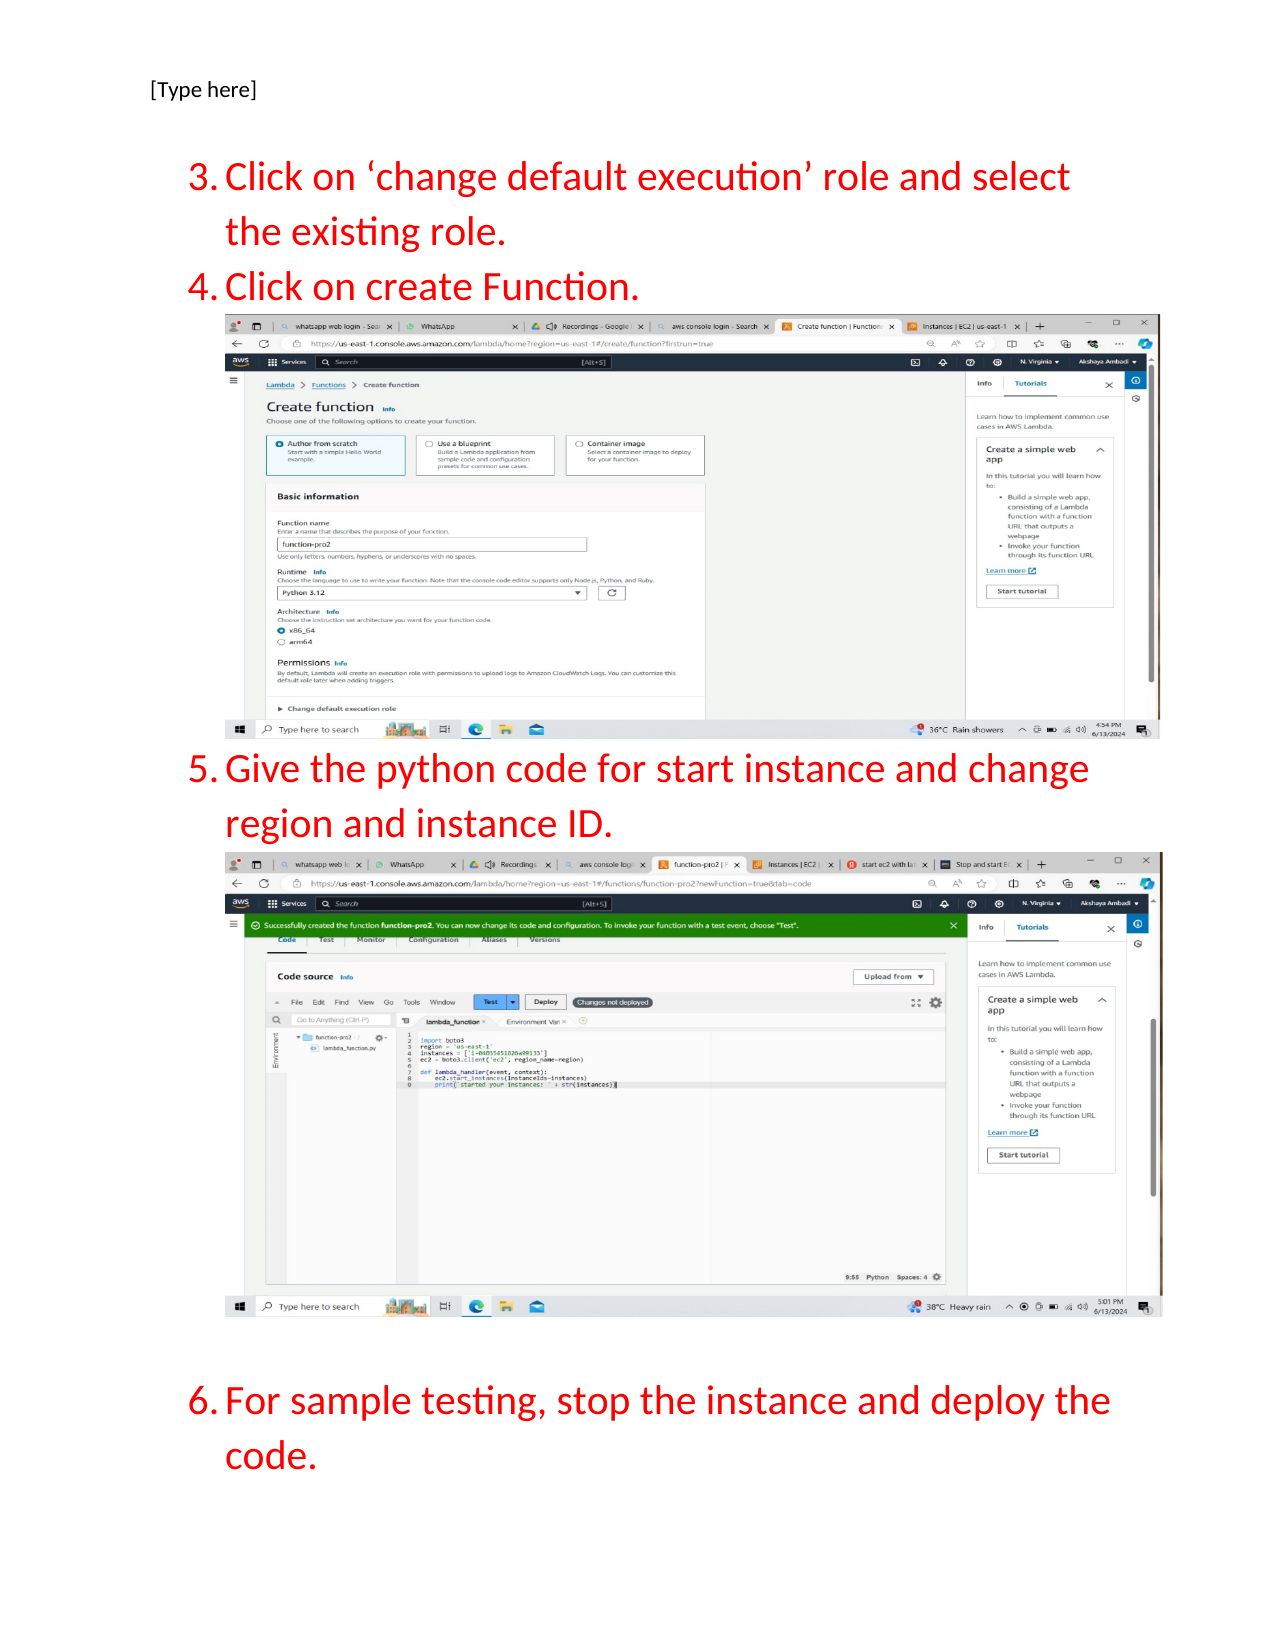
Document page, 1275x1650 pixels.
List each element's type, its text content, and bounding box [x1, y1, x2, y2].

list Give the python code for start instance and change region and instance ID. [187, 742, 1125, 848]
picture [225, 314, 1160, 739]
list Click on ‘change default execution’ role and select the existing role. [187, 150, 1125, 256]
list For sample testing, stop the instance and deploy the code. [187, 1374, 1125, 1480]
list Click on create Function. [187, 260, 1125, 311]
picture [225, 852, 1163, 1317]
